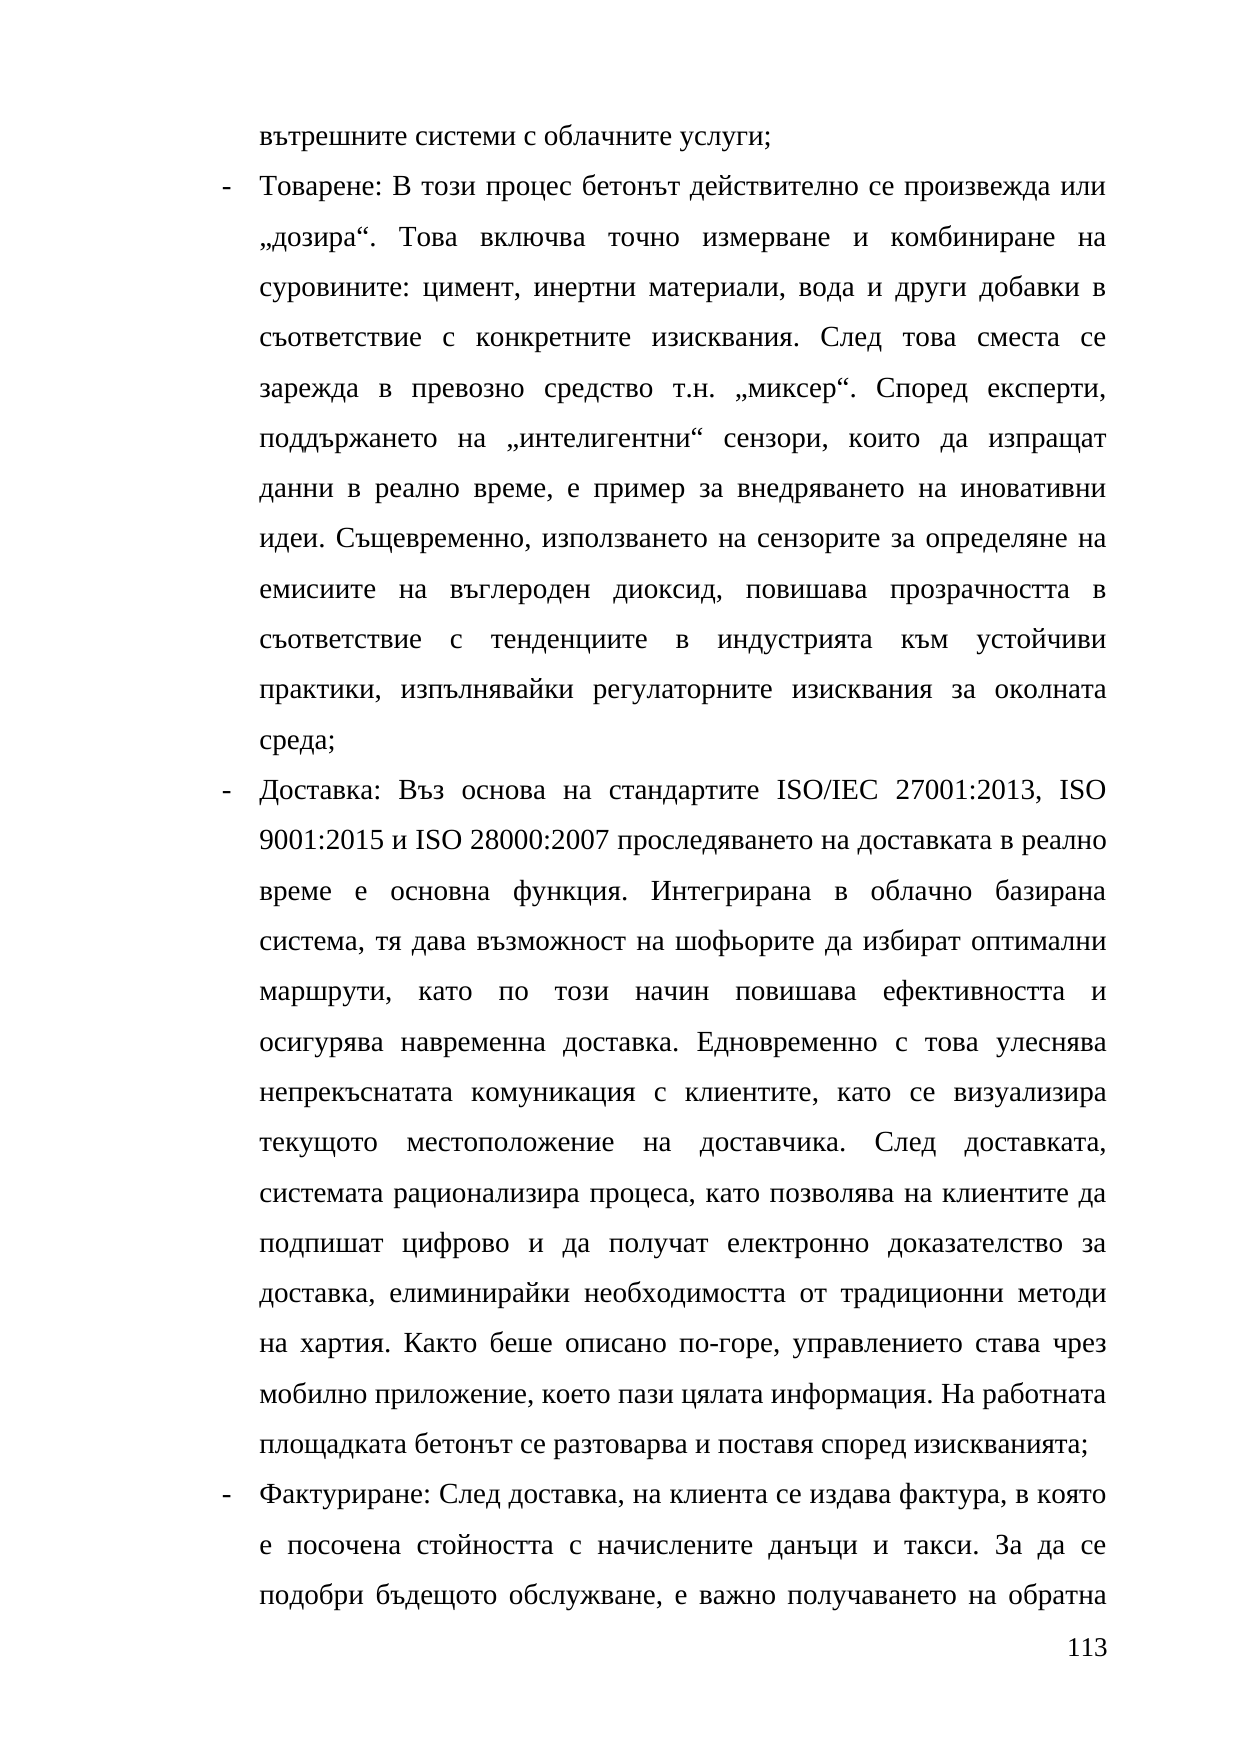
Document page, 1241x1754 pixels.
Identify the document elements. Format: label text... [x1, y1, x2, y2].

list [222, 1477, 1107, 1611]
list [222, 118, 1107, 152]
list Товарене: В този процес бетонът действително се произвежда или „дозира“. Това включва точно измерване и комбиниране на суровините: цимент, инертни материали, вода и други добавки в съответствие с конкретните изисквания. След това сместа се зарежда в превозно средство т.н. „миксер“. Според експерти, поддържането на „интелигентни“ сензори, които да изпращат данни в реално време, е пример за внедряването на иновативни идеи. Същевременно, използването на сензорите за определяне на емисиите на въглероден диоксид, повишава прозрачността в съответствие с тенденциите в индустрията към устойчиви практики, изпълнявайки регулаторните изисквания за околната среда; [222, 168, 1107, 755]
list Доставка: Въз основа на стандартите ISO/IEC 27001:2013, ISO 9001:2015 и ISO 28000:2007 проследяването на доставката в реално време е основна функция. Интегрирана в облачно базирана система, тя дава възможност на шофьорите да избират оптимални маршрути, като по този начин повишава ефективността и осигурява навременна доставка. Едновременно с това улеснява непрекъснатата комуникация с клиентите, като се визуализира текущото местоположение на доставчика. След доставката, системата рационализира процеса, като позволява на клиентите да подпишат цифрово и да получат електронно доказателство за доставка, елиминирайки необходимостта от традиционни методи на хартия. Както беше описано по-горе, управлението става чрез мобилно приложение, което пази цялата информация. На работната площадката бетонът се разтоварва и поставя според изискванията; [222, 772, 1107, 1460]
